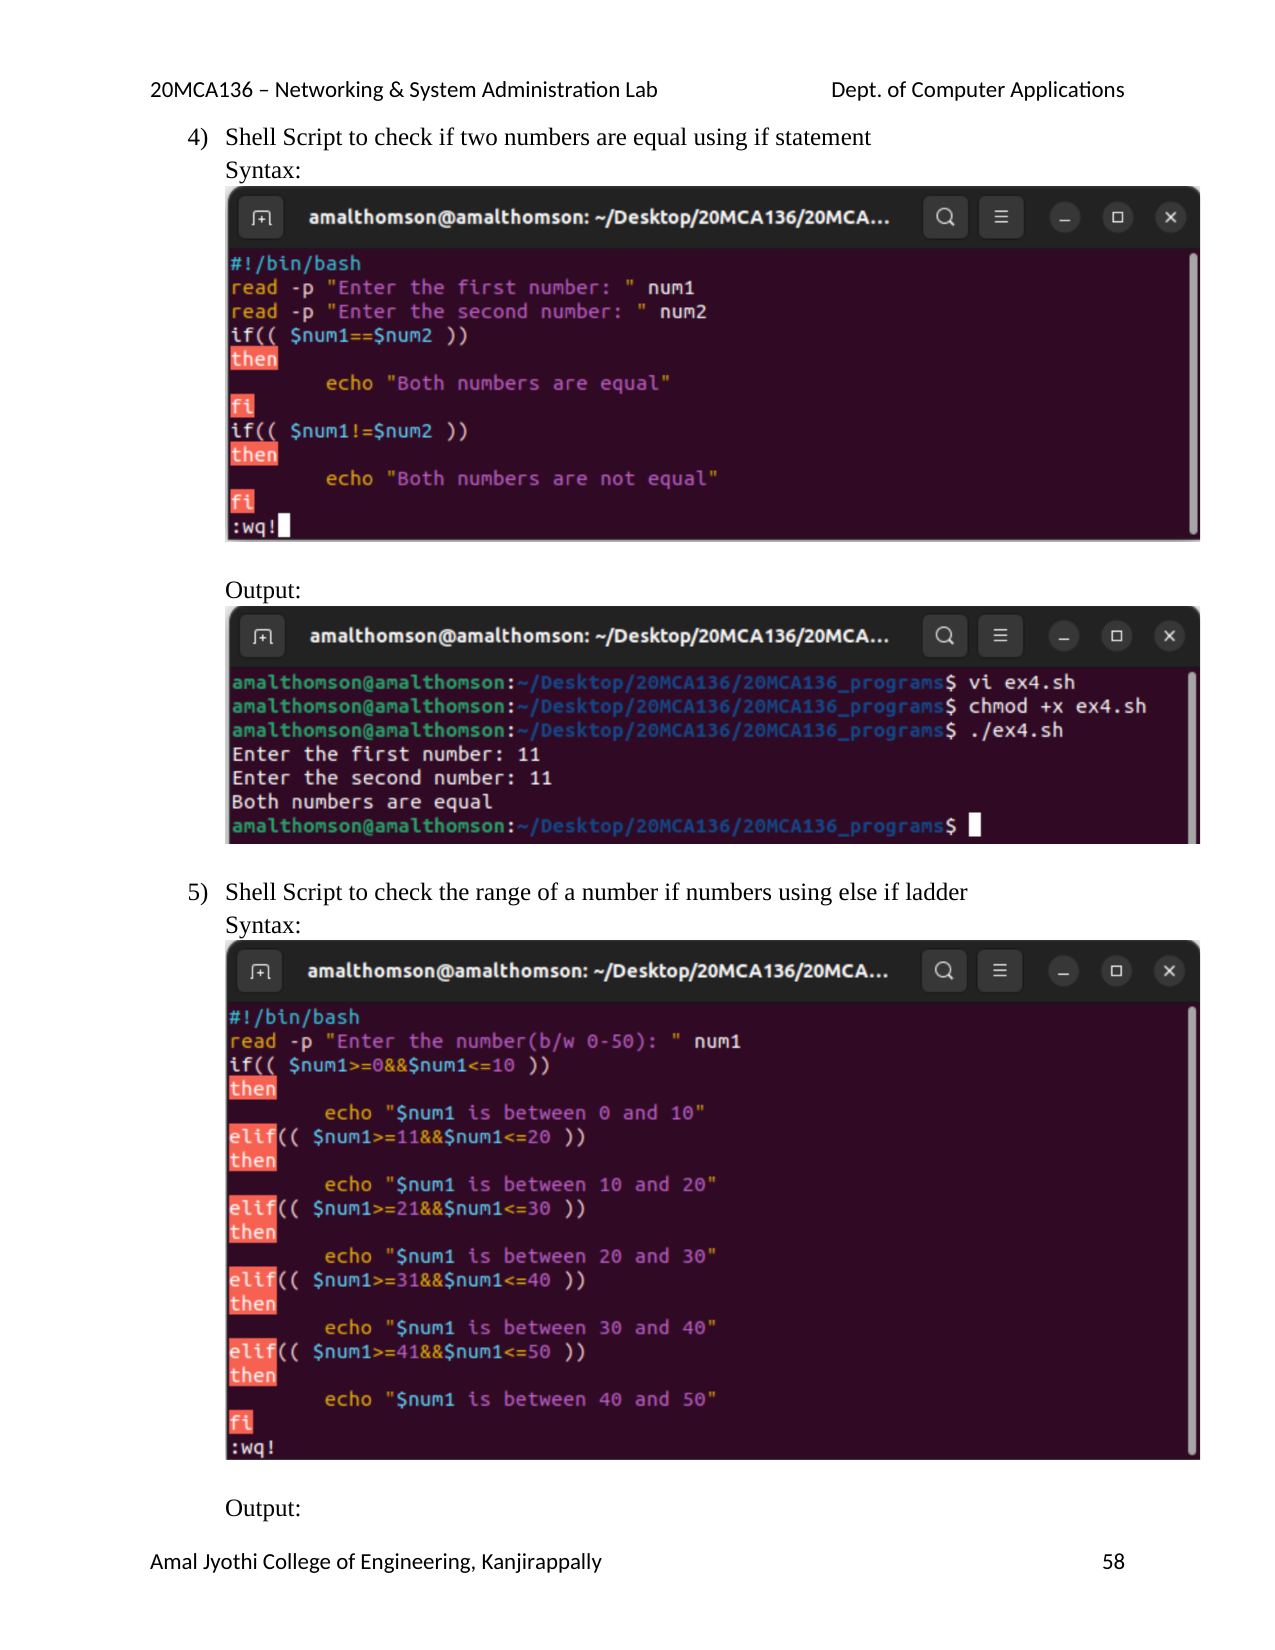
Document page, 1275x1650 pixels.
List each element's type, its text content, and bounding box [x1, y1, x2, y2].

list Shell Script to check if two numbers are equal using if statement [187, 122, 1125, 151]
text Syntax: [225, 155, 1125, 184]
picture [225, 940, 1200, 1460]
picture [225, 606, 1200, 844]
picture [225, 186, 1200, 542]
text Syntax: [225, 910, 1125, 938]
text Output: [225, 1493, 1125, 1521]
text Output: [225, 575, 1125, 604]
list Shell Script to check the range of a number if numbers using else if ladder [187, 877, 1125, 906]
